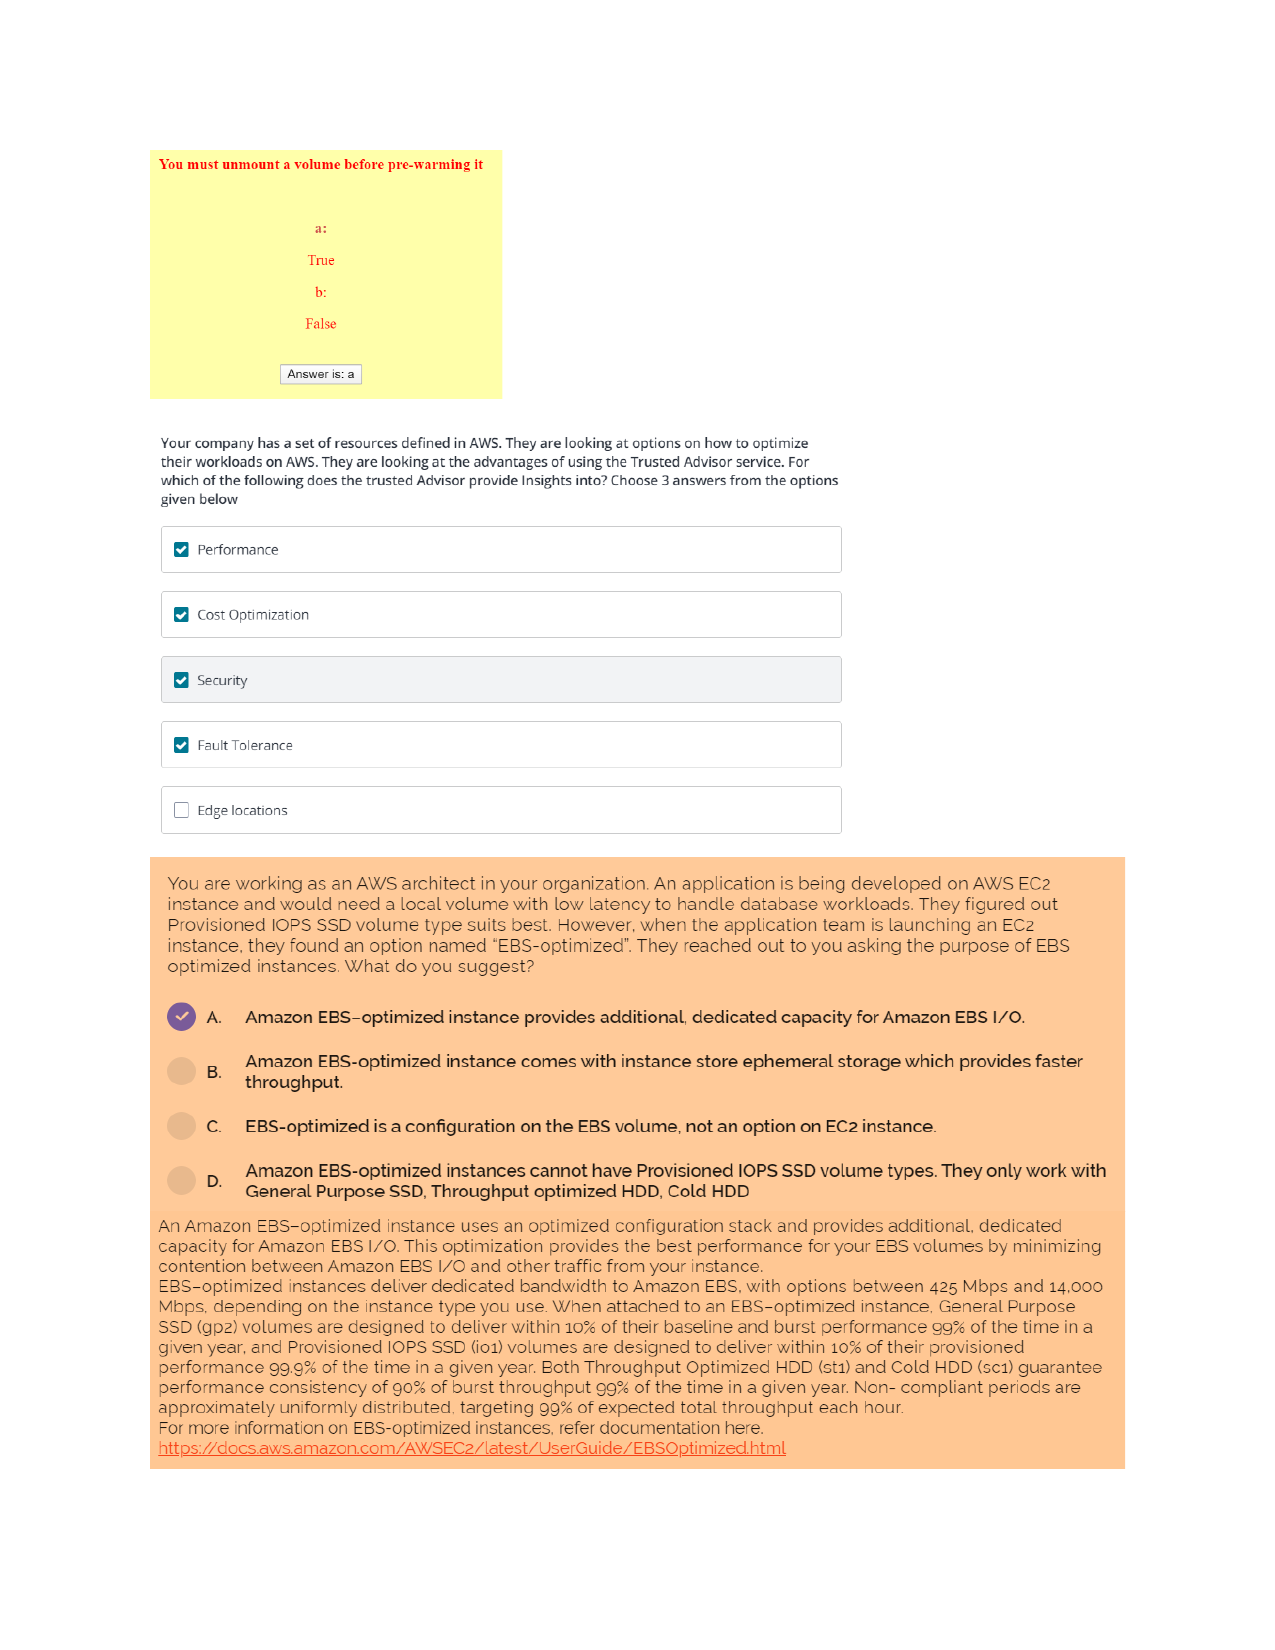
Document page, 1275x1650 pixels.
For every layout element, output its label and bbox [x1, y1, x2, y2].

picture [150, 150, 503, 399]
picture [150, 428, 883, 854]
picture [150, 857, 1125, 1469]
